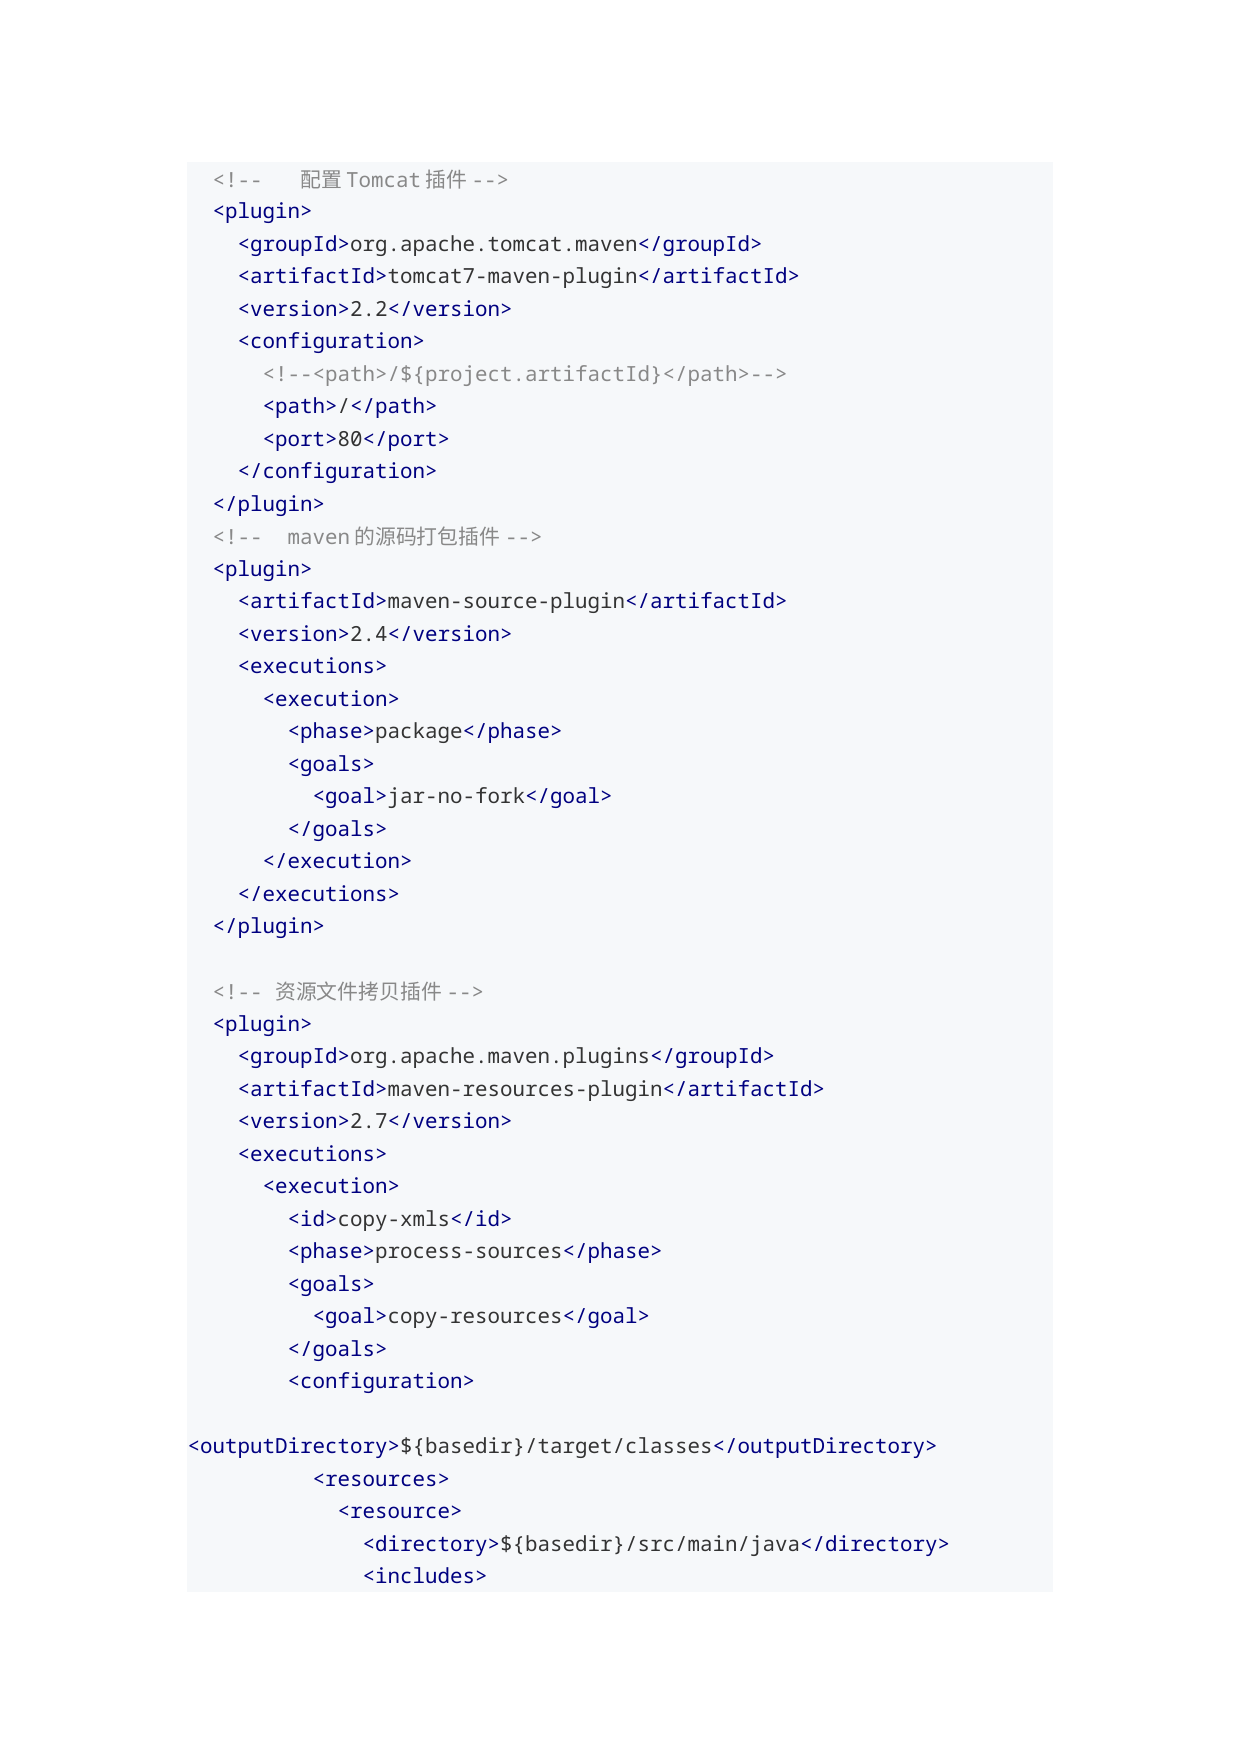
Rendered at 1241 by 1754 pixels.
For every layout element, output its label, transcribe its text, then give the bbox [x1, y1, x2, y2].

text <phase>package</phase> [187, 714, 1053, 747]
text <version>2.7</version> [187, 1104, 1053, 1137]
text <includes> [187, 1559, 1053, 1592]
text </goals> [187, 812, 1053, 844]
text <!--<path>/${project.artifactId}</path>--> [187, 357, 1053, 389]
text <groupId>org.apache.maven.plugins</groupId> [187, 1039, 1053, 1072]
text <plugin> [187, 552, 1053, 584]
text </plugin> [187, 909, 1053, 942]
text <plugin> [187, 194, 1053, 227]
text <goal>jar-no-fork</goal> [187, 779, 1053, 812]
text <resource> [187, 1494, 1053, 1527]
text </executions> [187, 877, 1053, 909]
text <outputDirectory>${basedir}/target/classes</outputDirectory> [187, 1397, 1053, 1462]
text <port>80</port> [187, 422, 1053, 454]
text <configuration> [187, 324, 1053, 357]
text <artifactId>maven-source-plugin</artifactId> [187, 584, 1053, 617]
text <!-- 资源文件拷贝插件 --> [187, 974, 1053, 1007]
text <goals> [187, 1267, 1053, 1299]
text <artifactId>tomcat7-maven-plugin</artifactId> [187, 259, 1053, 292]
text <!-- 配置Tomcat插件 --> [187, 162, 1053, 194]
text <resources> [187, 1462, 1053, 1494]
text <!-- maven的源码打包插件 --> [187, 519, 1053, 552]
text <path>/</path> [187, 389, 1053, 422]
text <groupId>org.apache.tomcat.maven</groupId> [187, 227, 1053, 259]
text <goals> [187, 747, 1053, 779]
text <execution> [187, 682, 1053, 714]
text <artifactId>maven-resources-plugin</artifactId> [187, 1072, 1053, 1104]
text </goals> [187, 1332, 1053, 1364]
text <id>copy-xmls</id> [187, 1202, 1053, 1234]
text <version>2.4</version> [187, 617, 1053, 649]
text <phase>process-sources</phase> [187, 1234, 1053, 1267]
text </plugin> [187, 487, 1053, 519]
text <version>2.2</version> [187, 292, 1053, 324]
text <goal>copy-resources</goal> [187, 1299, 1053, 1332]
text </configuration> [187, 454, 1053, 487]
text <configuration> [187, 1364, 1053, 1397]
text <plugin> [187, 1007, 1053, 1039]
text <executions> [187, 649, 1053, 682]
text <execution> [187, 1169, 1053, 1202]
text <executions> [187, 1137, 1053, 1169]
text <directory>${basedir}/src/main/java</directory> [187, 1527, 1053, 1559]
text </execution> [187, 844, 1053, 877]
